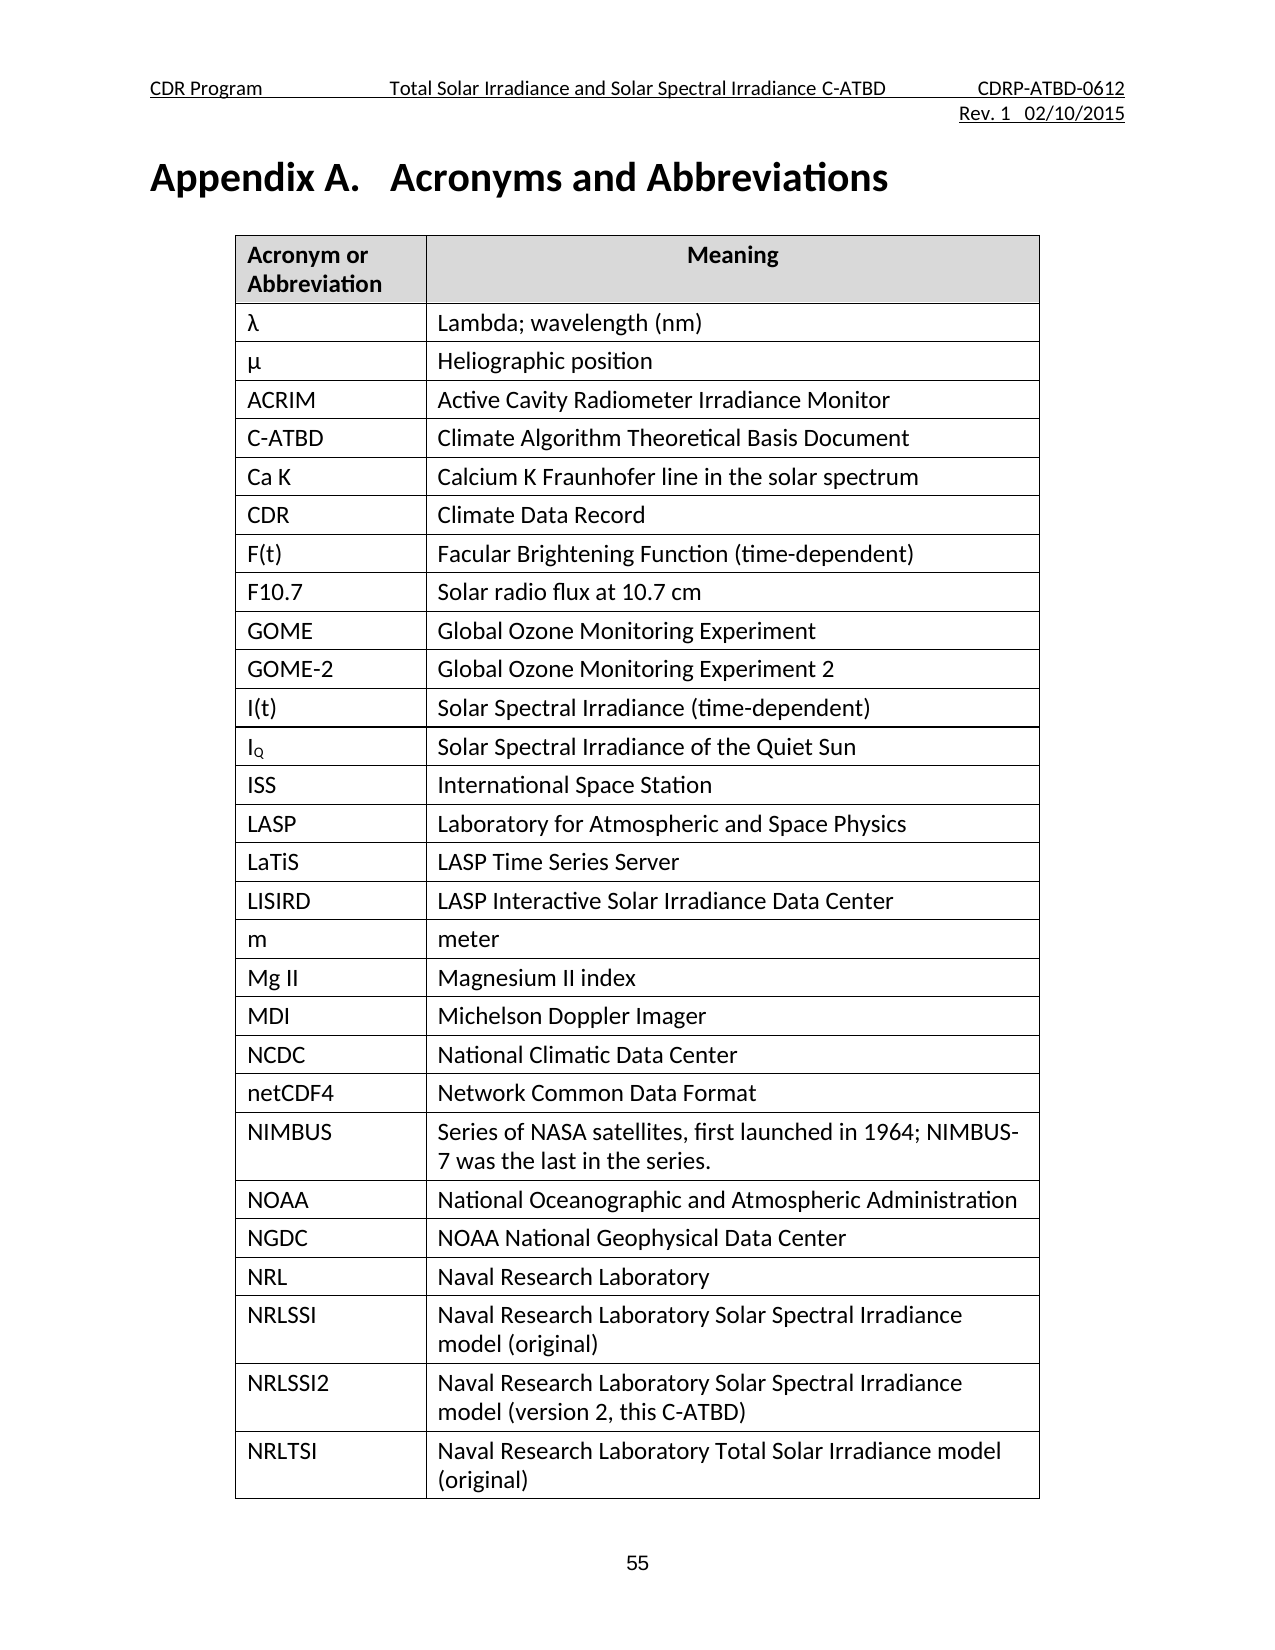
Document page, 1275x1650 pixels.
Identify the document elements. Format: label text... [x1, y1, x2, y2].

table_cell Calcium K Fraunhofer line in the solar spectrum [427, 458, 1039, 495]
table_cell λ [236, 304, 426, 341]
table_cell meter [427, 920, 1039, 958]
table_cell C-ATBD [236, 419, 426, 457]
table_cell NGDC [236, 1219, 426, 1257]
table_cell Magnesium II index [427, 959, 1039, 996]
table_cell Mg II [236, 959, 426, 996]
table_cell Network Common Data Format [427, 1074, 1039, 1112]
table_cell netCDF4 [236, 1074, 426, 1112]
table_cell GOME-2 [236, 650, 426, 688]
table_cell F(t) [236, 535, 426, 572]
table_cell LASP [236, 805, 426, 842]
table_cell Lambda; wavelength (nm) [427, 304, 1039, 341]
table_cell LaTiS [236, 843, 426, 881]
table_cell NCDC [236, 1036, 426, 1073]
table_cell NRLSSI2 [236, 1364, 426, 1431]
table_header Meaning [427, 236, 1039, 302]
table_cell ACRIM [236, 381, 426, 418]
table_header Acronym or Abbreviation [236, 236, 426, 302]
table_cell IQ [236, 728, 426, 765]
table_cell Solar Spectral Irradiance of the Quiet Sun [427, 728, 1039, 765]
table_cell NIMBUS [236, 1113, 426, 1179]
table_cell F10.7 [236, 573, 426, 611]
table_cell Global Ozone Monitoring Experiment 2 [427, 650, 1039, 688]
table_cell m [236, 920, 426, 958]
table_cell Global Ozone Monitoring Experiment [427, 612, 1039, 649]
table_cell ISS [236, 766, 426, 803]
table_cell NRLSSI [236, 1296, 426, 1363]
table_cell Active Cavity Radiometer Irradiance Monitor [427, 381, 1039, 418]
table_cell Series of NASA satellites, first launched in 1964; NIMBUS-7 was the last in the series. [427, 1113, 1039, 1179]
subtitle Acronyms and Abbreviations [150, 151, 1125, 202]
table_cell Laboratory for Atmospheric and Space Physics [427, 805, 1039, 842]
table_cell Climate Data Record [427, 496, 1039, 534]
table_cell μ [236, 342, 426, 379]
table_cell GOME [236, 612, 426, 649]
table_cell I(t) [236, 689, 426, 726]
table_cell NOAA [236, 1181, 426, 1218]
table_cell National Oceanographic and Atmospheric Administration [427, 1181, 1039, 1218]
table_cell NRLTSI [236, 1432, 426, 1498]
table_cell Solar Spectral Irradiance (time-dependent) [427, 689, 1039, 726]
table_cell Naval Research Laboratory Solar Spectral Irradiance model (original) [427, 1296, 1039, 1363]
table_cell International Space Station [427, 766, 1039, 803]
table_cell Naval Research Laboratory Total Solar Irradiance model (original) [427, 1432, 1039, 1498]
table_cell LASP Interactive Solar Irradiance Data Center [427, 882, 1039, 919]
table_cell Facular Brightening Function (time-dependent) [427, 535, 1039, 572]
table_cell Heliographic position [427, 342, 1039, 379]
table_cell National Climatic Data Center [427, 1036, 1039, 1073]
table_cell Michelson Doppler Imager [427, 997, 1039, 1035]
table_cell NRL [236, 1258, 426, 1295]
table_cell Solar radio flux at 10.7 cm [427, 573, 1039, 611]
table_cell LISIRD [236, 882, 426, 919]
table_cell Naval Research Laboratory [427, 1258, 1039, 1295]
table_cell Naval Research Laboratory Solar Spectral Irradiance model (version 2, this C-ATBD) [427, 1364, 1039, 1431]
table_cell LASP Time Series Server [427, 843, 1039, 881]
table_cell Ca K [236, 458, 426, 495]
table_cell NOAA National Geophysical Data Center [427, 1219, 1039, 1257]
table_cell MDI [236, 997, 426, 1035]
table_cell Climate Algorithm Theoretical Basis Document [427, 419, 1039, 457]
table_cell CDR [236, 496, 426, 534]
